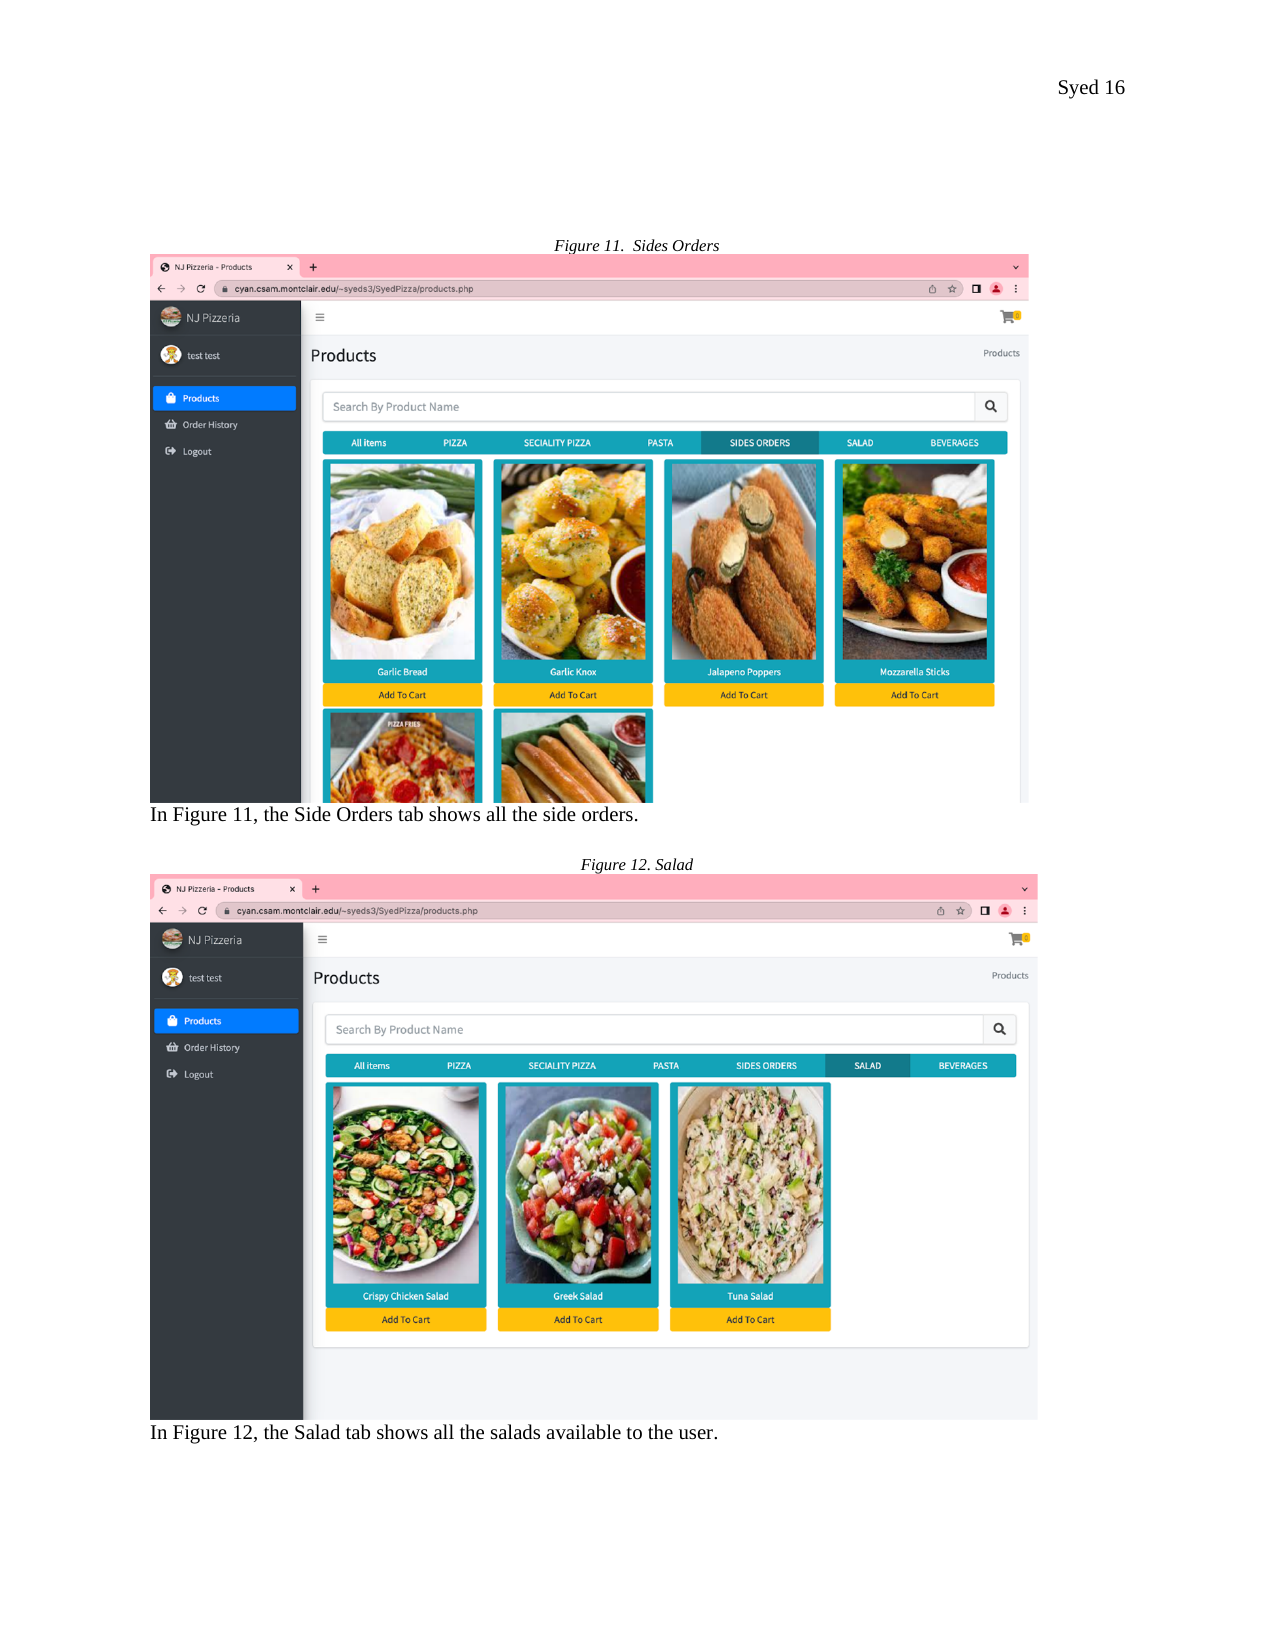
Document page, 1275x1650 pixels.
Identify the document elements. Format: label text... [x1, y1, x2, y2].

text Figure 12. Salad [150, 855, 1125, 874]
picture [150, 254, 1029, 803]
picture [150, 874, 1038, 1420]
text In Figure 12, the Salad tab shows all the salads available to the user. [150, 1420, 1125, 1444]
text In Figure 11, the Side Orders tab shows all the side orders. [150, 802, 1125, 826]
text Figure 11. Sides Orders [150, 235, 1125, 254]
